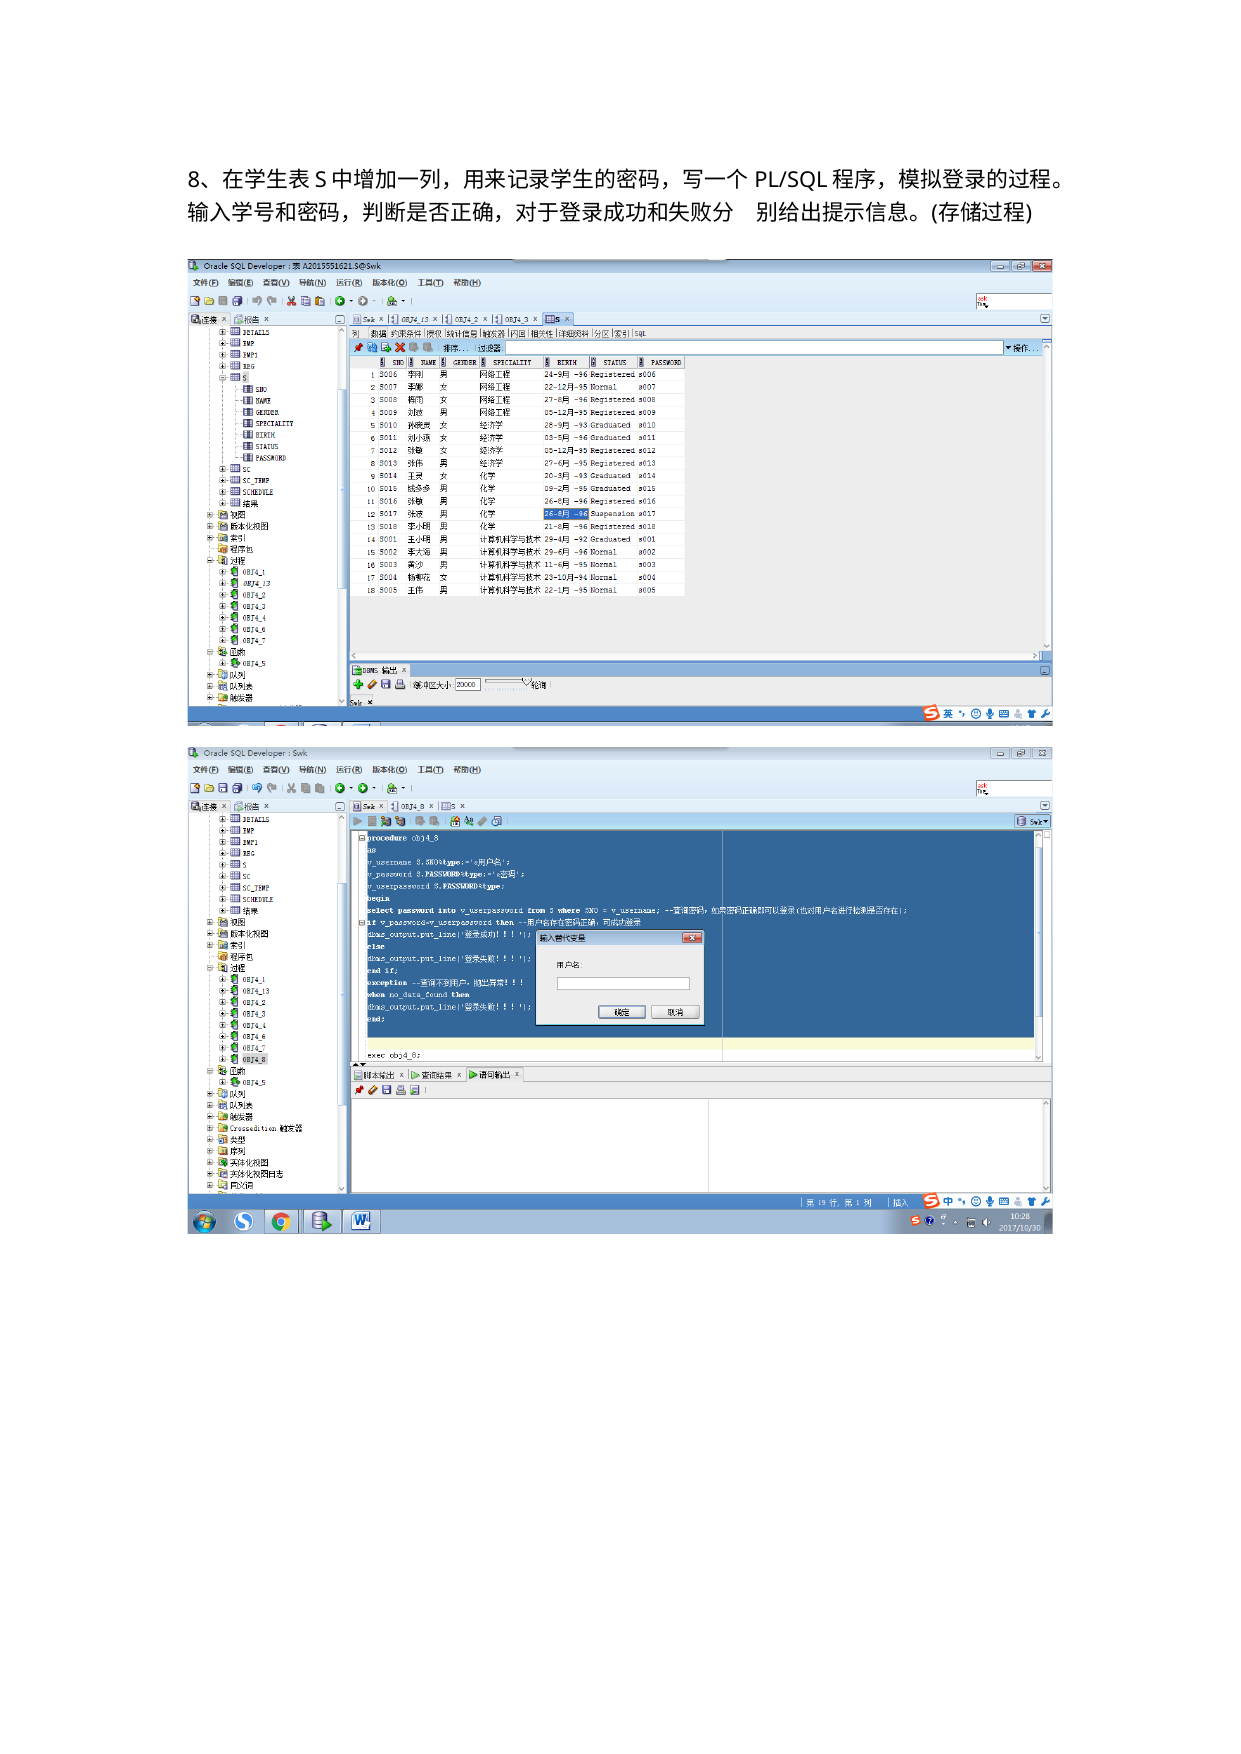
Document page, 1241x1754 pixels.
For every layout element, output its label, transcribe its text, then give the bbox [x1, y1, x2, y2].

text 8、在学生表S中增加一列，用来记录学生的密码，写一个PL/SQL程序，模拟登录的过程。输入学号和密码，判断是否正确，对于登录成功和失败分 别给出提示信息。(存储过程) [187, 162, 1053, 227]
picture [187, 747, 1053, 1234]
picture [187, 259, 1053, 726]
